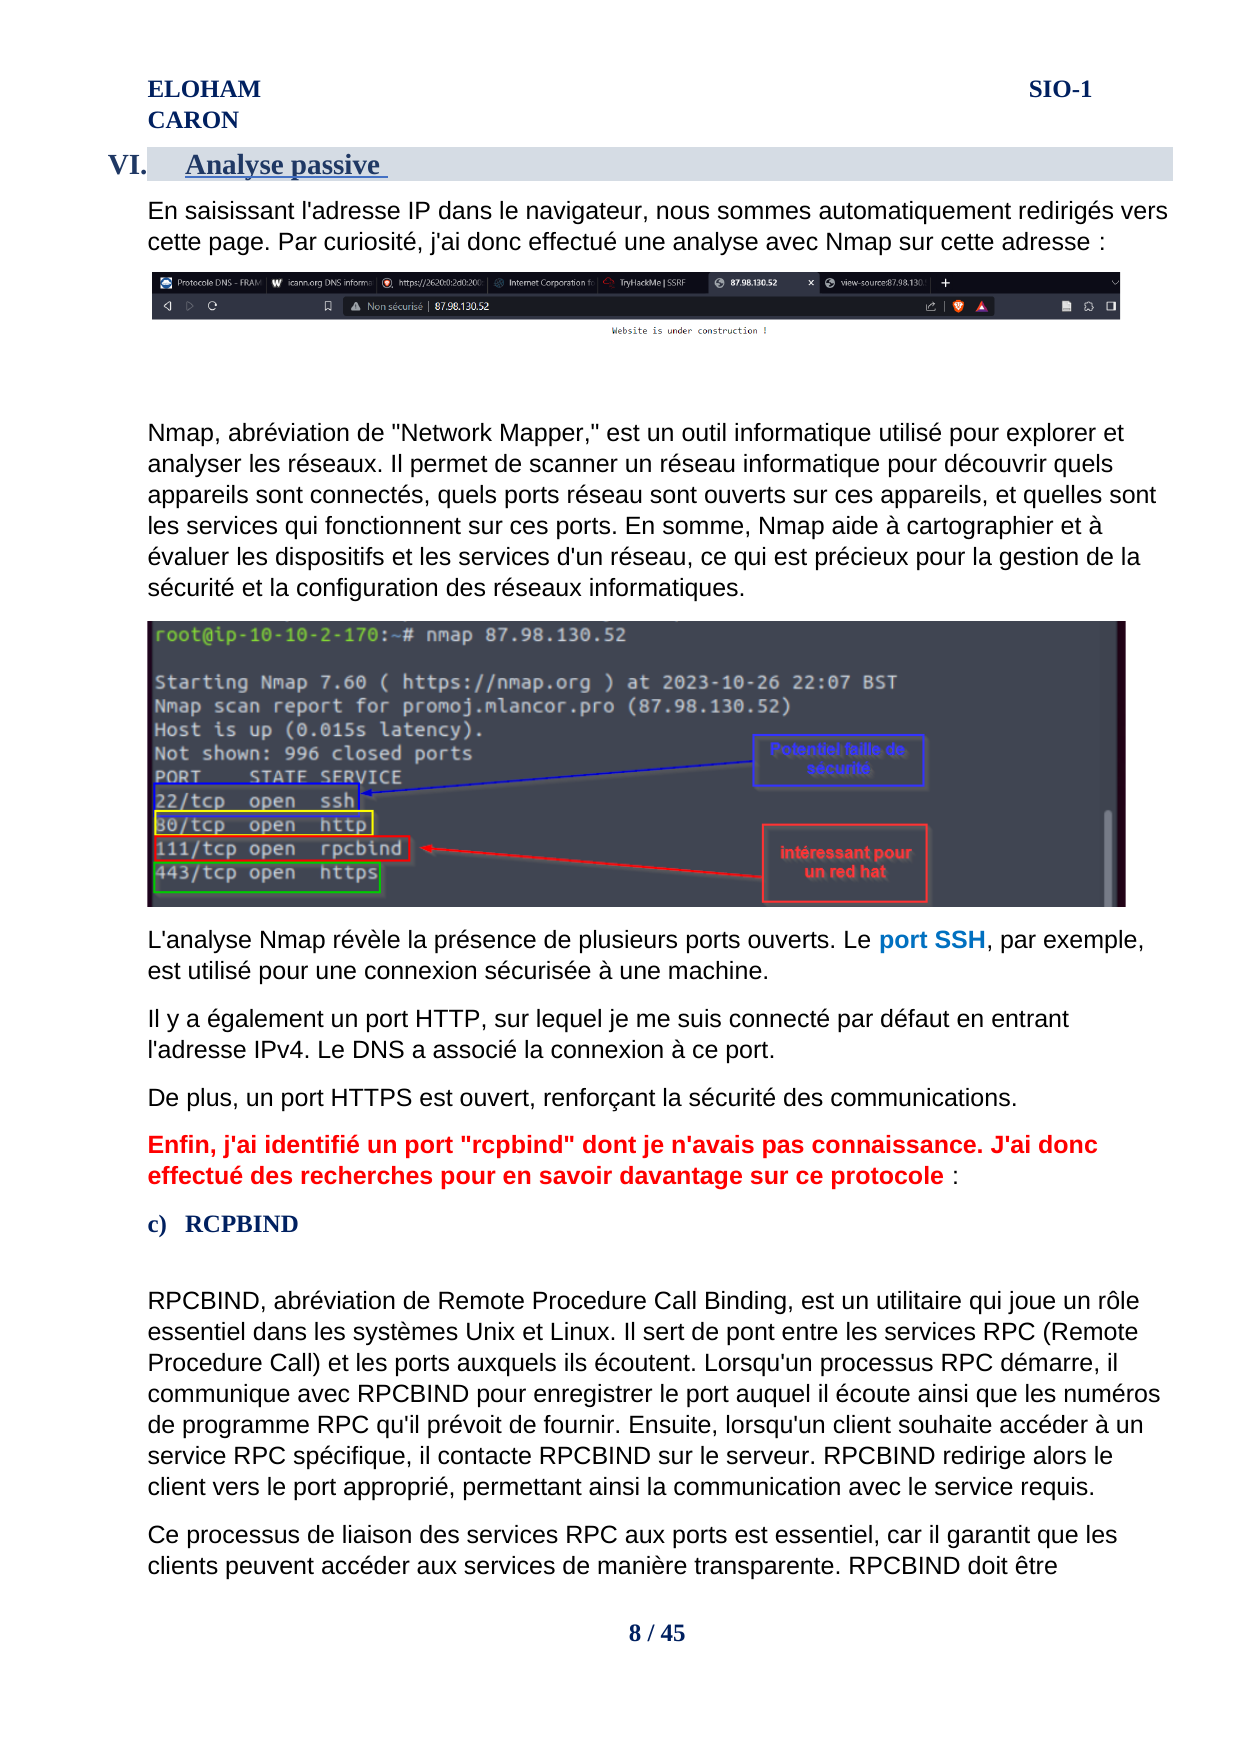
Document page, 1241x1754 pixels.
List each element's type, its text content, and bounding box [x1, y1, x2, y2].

text Enfin, j'ai identifié un port "rcpbind" dont je n'avais pas connaissance. J'ai donc effectué des recherches pour en savoir davantage sur ce protocole : [147, 1130, 1173, 1190]
text Nmap, abréviation de "Network Mapper," est un outil informatique utilisé pour explorer et analyser les réseaux. Il permet de scanner un réseau informatique pour découvrir quels appareils sont connectés, quels ports réseau sont ouverts sur ces appareils, et quelles sont les services qui fonctionnent sur ces ports. En somme, Nmap aide à cartographier et à évaluer les dispositifs et les services d'un réseau, ce qui est précieux pour la gestion de la sécurité et la configuration des réseaux informatiques. [147, 418, 1173, 602]
subtitle Analyse passive [147, 147, 1173, 181]
subtitle RCPBIND [147, 1209, 1173, 1238]
picture [147, 621, 1126, 907]
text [147, 1520, 1173, 1580]
text RPCBIND, abréviation de Remote Procedure Call Binding, est un utilitaire qui joue un rôle essentiel dans les systèmes Unix et Linux. Il sert de pont entre les services RPC (Remote Procedure Call) et les ports auxquels ils écoutent. Lorsqu'un processus RPC démarre, il communique avec RPCBIND pour enregistrer le port auquel il écoute ainsi que les numéros de programme RPC qu'il prévoit de fournir. Ensuite, lorsqu'un client souhaite accéder à un service RPC spécifique, il contacte RPCBIND sur le serveur. RPCBIND redirige alors le client vers le port approprié, permettant ainsi la communication avec le service requis. [147, 1255, 1173, 1501]
text En saisissant l'adresse IP dans le navigateur, nous sommes automatiquement redirigés vers cette page. Par curiosité, j'ai donc effectué une analyse avec Nmap sur cette adresse : [147, 196, 1173, 256]
text Il y a également un port HTTP, sur lequel je me suis connecté par défaut en entrant l'adresse IPv4. Le DNS a associé la connexion à ce port. [147, 1004, 1173, 1064]
picture [152, 272, 1121, 418]
text L'analyse Nmap révèle la présence de plusieurs ports ouverts. Le port SSH, par exemple, est utilisé pour une connexion sécurisée à une machine. [147, 925, 1173, 985]
text De plus, un port HTTPS est ouvert, renforçant la sécurité des communications. [147, 1083, 1173, 1111]
